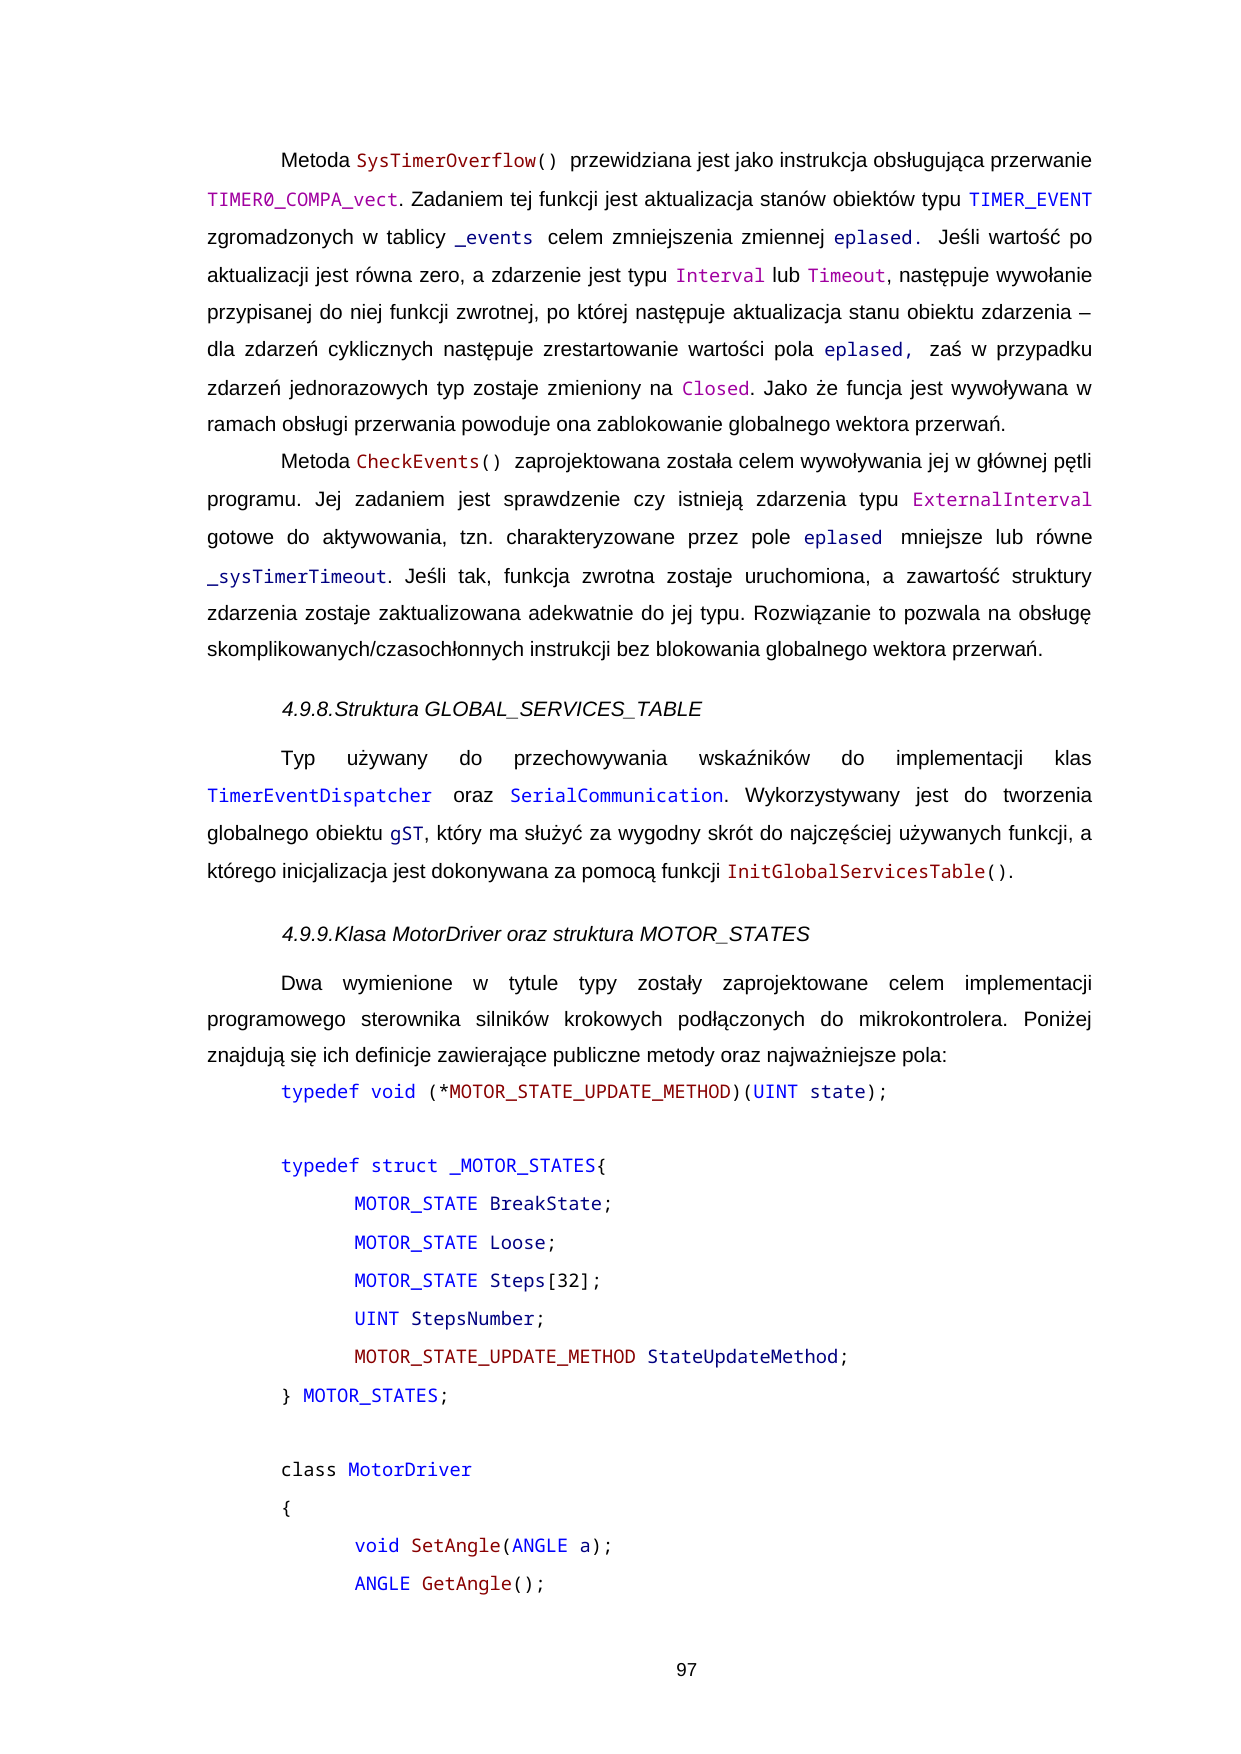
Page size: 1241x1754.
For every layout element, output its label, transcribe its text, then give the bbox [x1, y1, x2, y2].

text Dwa wymienione w tytule typy zostały zaprojektowane celem implementacji programowego sterownika silników krokowych podłączonych do mikrokontrolera. Poniżej znajdują się ich definicje zawierające publiczne metody oraz najważniejsze pola: [207, 971, 1092, 1066]
text typedef struct _MOTOR_STATES{ [207, 1152, 1092, 1178]
text MOTOR_STATE Loose; [281, 1229, 1092, 1254]
text Metoda SysTimerOverflow() przewidziana jest jako instrukcja obsługująca przerwanie TIMER0_COMPA_vect. Zadaniem tej funkcji jest aktualizacja stanów obiektów typu TIMER_EVENT zgromadzonych w tablicy _events celem zmniejszenia zmiennej eplased. Jeśli wartość po aktualizacji jest równa zero, a zdarzenie jest typu Interval lub Timeout, następuje wywołanie przypisanej do niej funkcji zwrotnej, po której następuje aktualizacja stanu obiektu zdarzenia – dla zdarzeń cyklicznych następuje zrestartowanie wartości pola eplased, zaś w przypadku zdarzeń jednorazowych typ zostaje zmieniony na Closed. Jako że funcja jest wywoływana w ramach obsługi przerwania powoduje ona zablokowanie globalnego wektora przerwań. [207, 148, 1092, 436]
subtitle Klasa MotorDriver oraz struktura MOTOR_STATES [282, 922, 1092, 946]
text MOTOR_STATE BreakState; [281, 1191, 1092, 1216]
text Metoda CheckEvents() zaprojektowana została celem wywoływania jej w głównej pętli programu. Jej zadaniem jest sprawdzenie czy istnieją zdarzenia typu ExternalInterval gotowe do aktywowania, tzn. charakteryzowane przez pole eplased mniejsze lub równe _sysTimerTimeout. Jeśli tak, funkcja zwrotna zostaje uruchomiona, a zawartość struktury zdarzenia zostaje zaktualizowana adekwatnie do jej typu. Rozwiązanie to pozwala na obsługę skomplikowanych/czasochłonnych instrukcji bez blokowania globalnego wektora przerwań. [207, 448, 1092, 660]
text MOTOR_STATE Steps[32]; [281, 1267, 1092, 1293]
text ANGLE GetAngle(); [281, 1571, 1092, 1596]
text void SetAngle(ANGLE a); [281, 1532, 1092, 1558]
subtitle Struktura GLOBAL_SERVICES_TABLE [282, 697, 1092, 721]
text UINT StepsNumber; [281, 1305, 1092, 1331]
text typedef void (*MOTOR_STATE_UPDATE_METHOD)(UINT state); [207, 1078, 1092, 1104]
text MOTOR_STATE_UPDATE_METHOD StateUpdateMethod; [281, 1344, 1092, 1369]
text Typ używany do przechowywania wskaźników do implementacji klas TimerEventDispatcher oraz SerialCommunication. Wykorzystywany jest do tworzenia globalnego obiektu gST, który ma służyć za wygodny skrót do najczęściej używanych funkcji, a którego inicjalizacja jest dokonywana za pomocą funkcji InitGlobalServicesTable(). [207, 746, 1092, 884]
text } MOTOR_STATES; [207, 1382, 1092, 1407]
text class MotorDriver [207, 1456, 1092, 1482]
text { [207, 1494, 1092, 1520]
